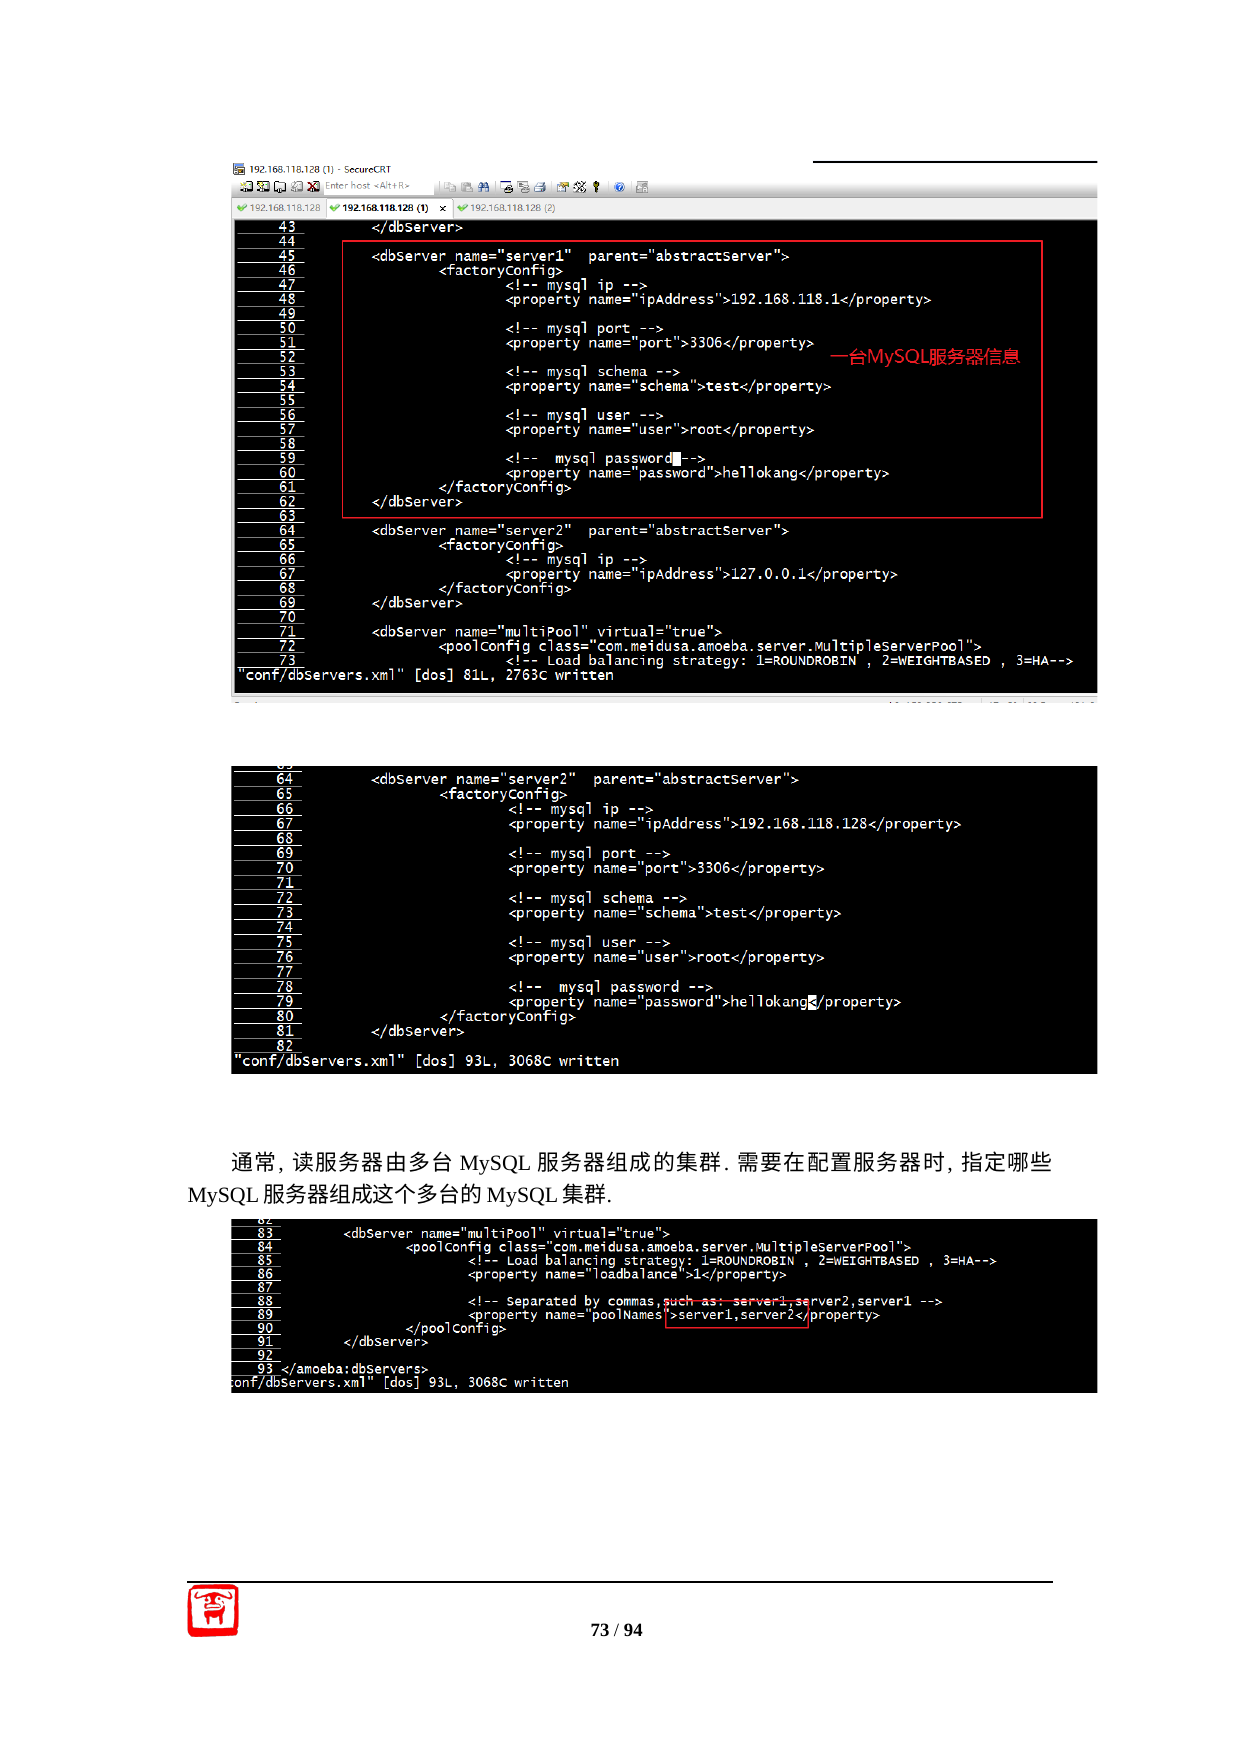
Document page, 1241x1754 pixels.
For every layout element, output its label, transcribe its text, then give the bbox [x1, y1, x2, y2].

picture [187, 1584, 239, 1637]
picture [231, 1219, 1098, 1393]
text 通常, 读服务器由多台MySQL服务器组成的集群. 需要在配置服务器时, 指定哪些MySQL服务器组成这个多台的MySQL集群. [187, 1144, 1053, 1209]
picture [231, 766, 1098, 1074]
picture [231, 160, 1098, 703]
